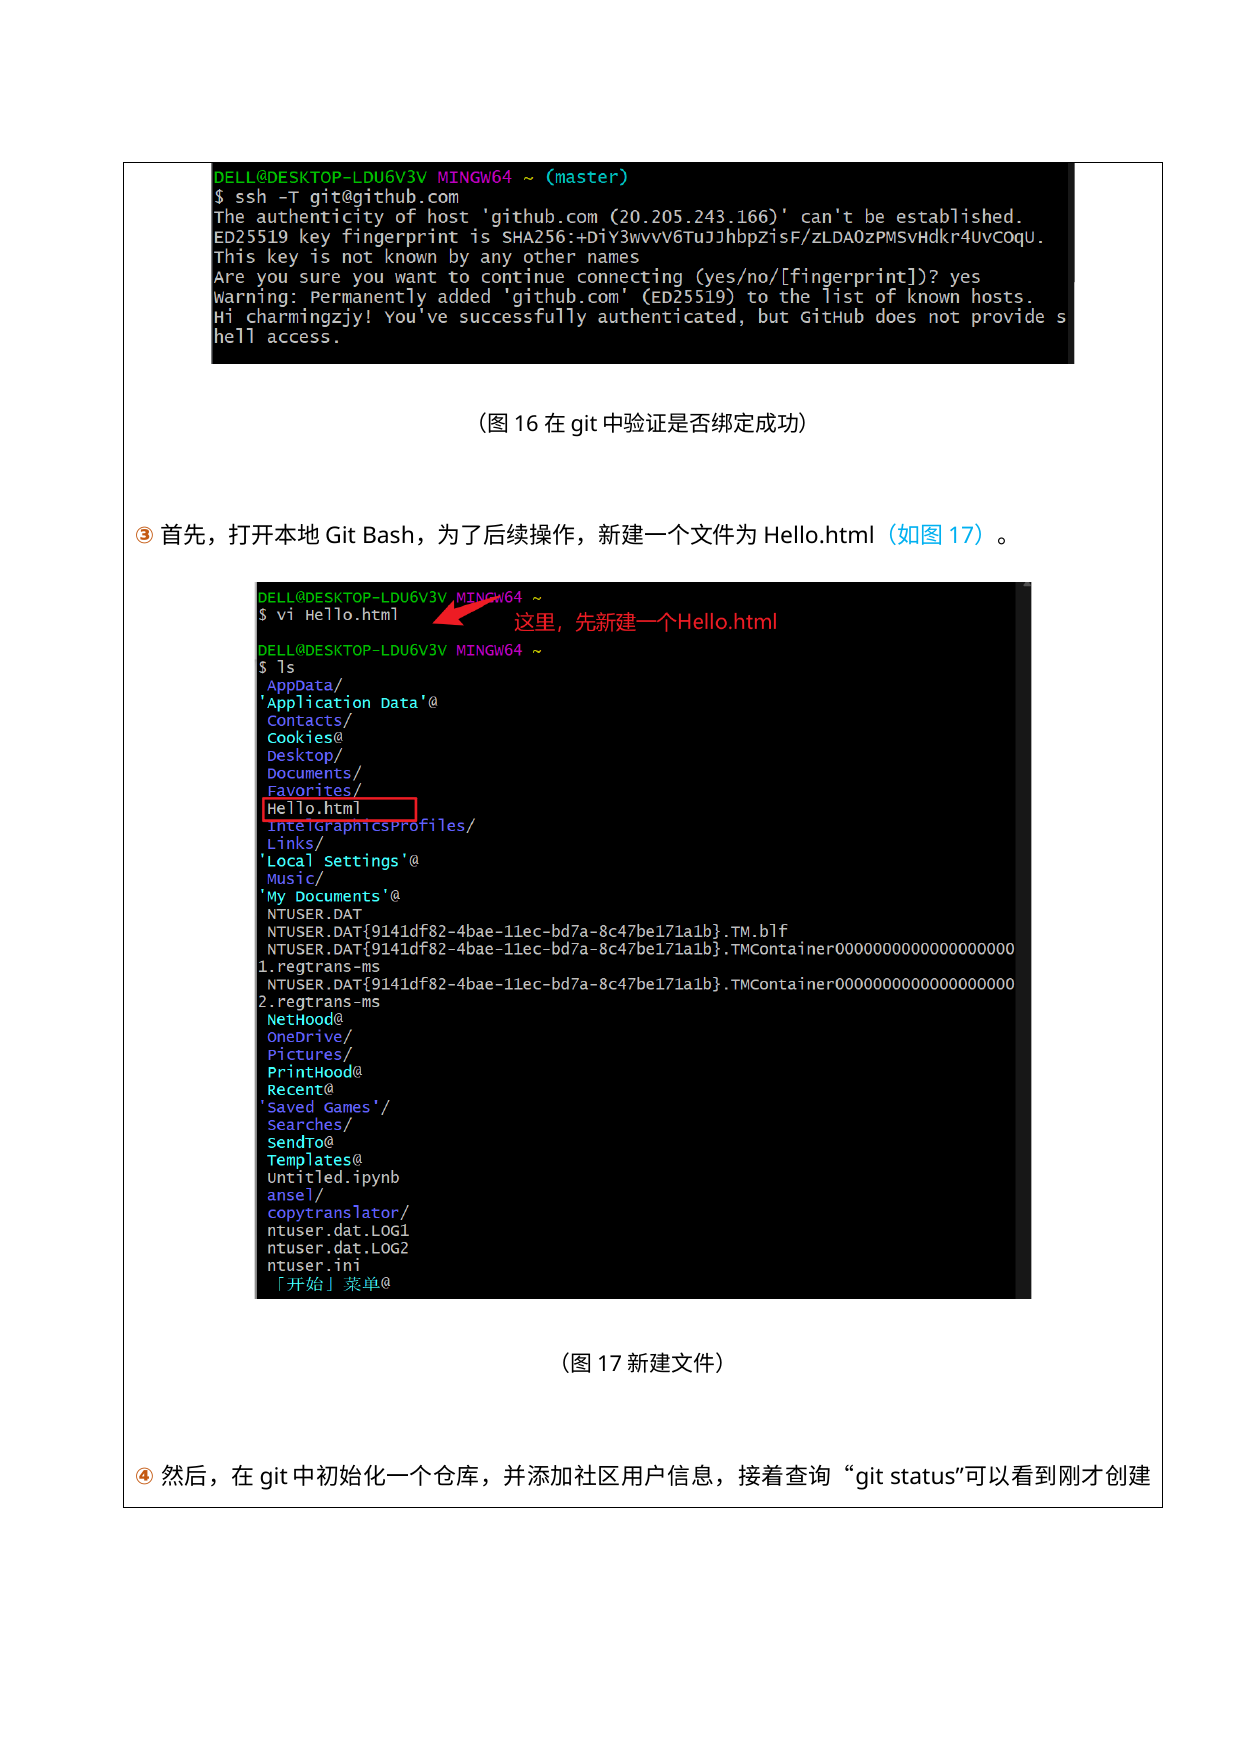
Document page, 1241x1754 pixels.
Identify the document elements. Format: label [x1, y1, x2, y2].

picture [254, 582, 1032, 1299]
picture [211, 163, 1075, 364]
table_cell [124, 163, 1162, 1507]
